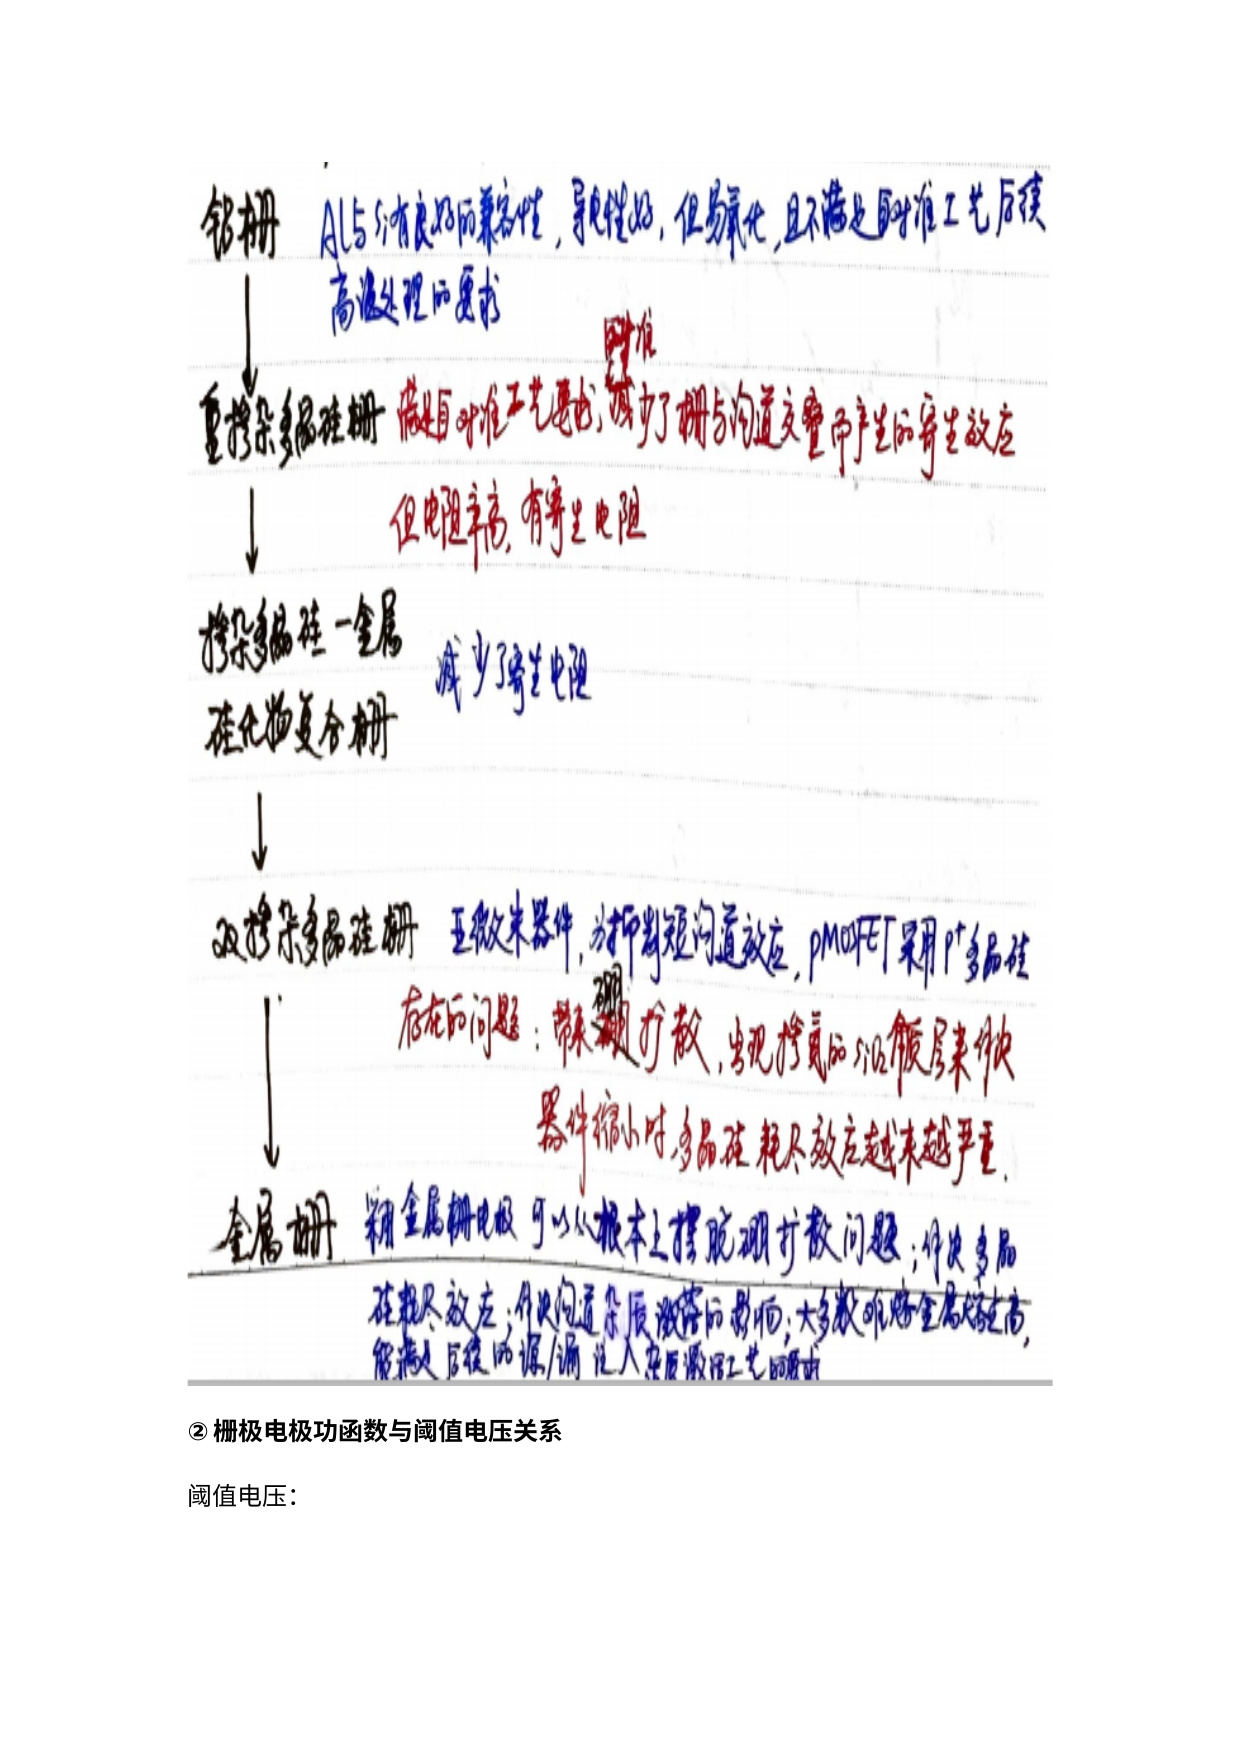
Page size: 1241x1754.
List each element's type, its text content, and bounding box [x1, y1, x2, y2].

text ②栅极电极功函数与阈值电压关系 [187, 1397, 1053, 1462]
text 阈值电压： [187, 1462, 1053, 1527]
picture [187, 162, 1053, 1386]
